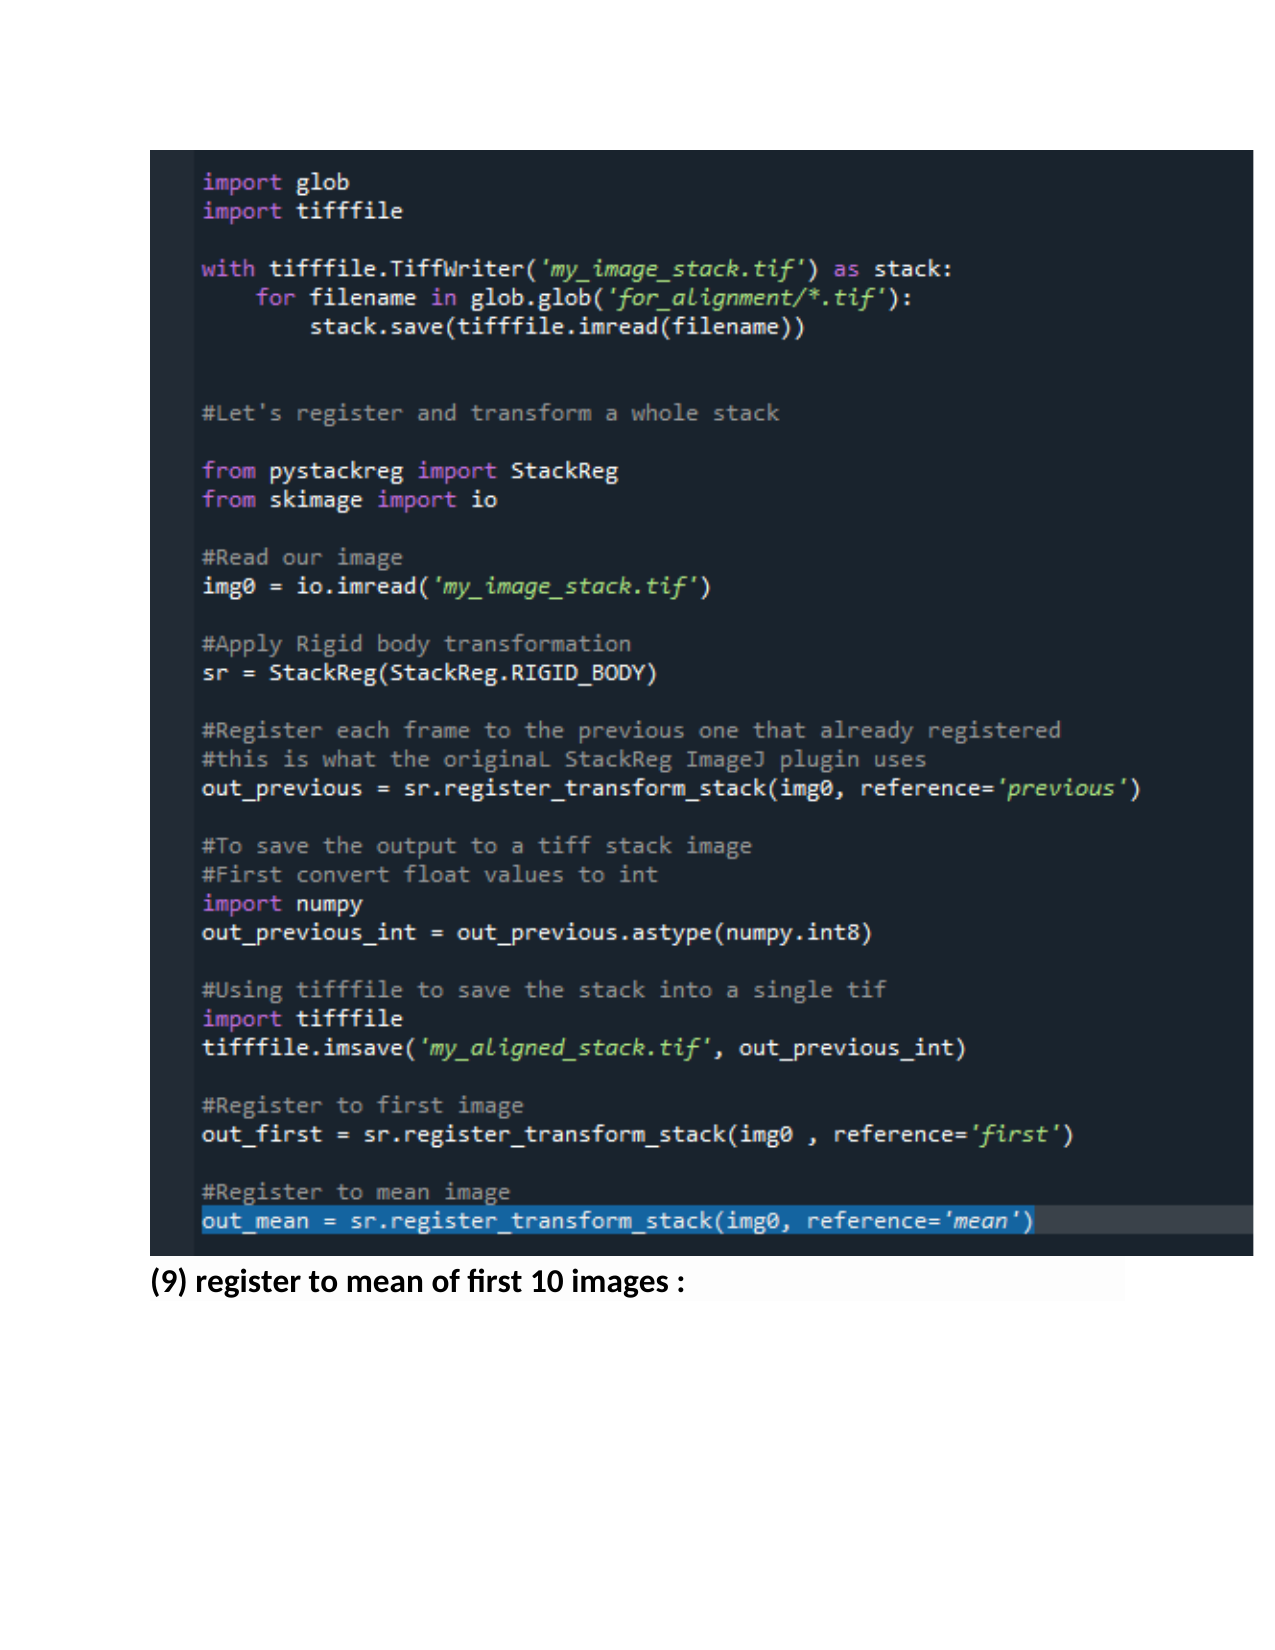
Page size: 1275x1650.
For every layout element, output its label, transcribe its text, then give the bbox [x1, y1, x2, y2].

picture [150, 150, 1254, 1256]
text (9) register to mean of first 10 images : [150, 1260, 1125, 1301]
